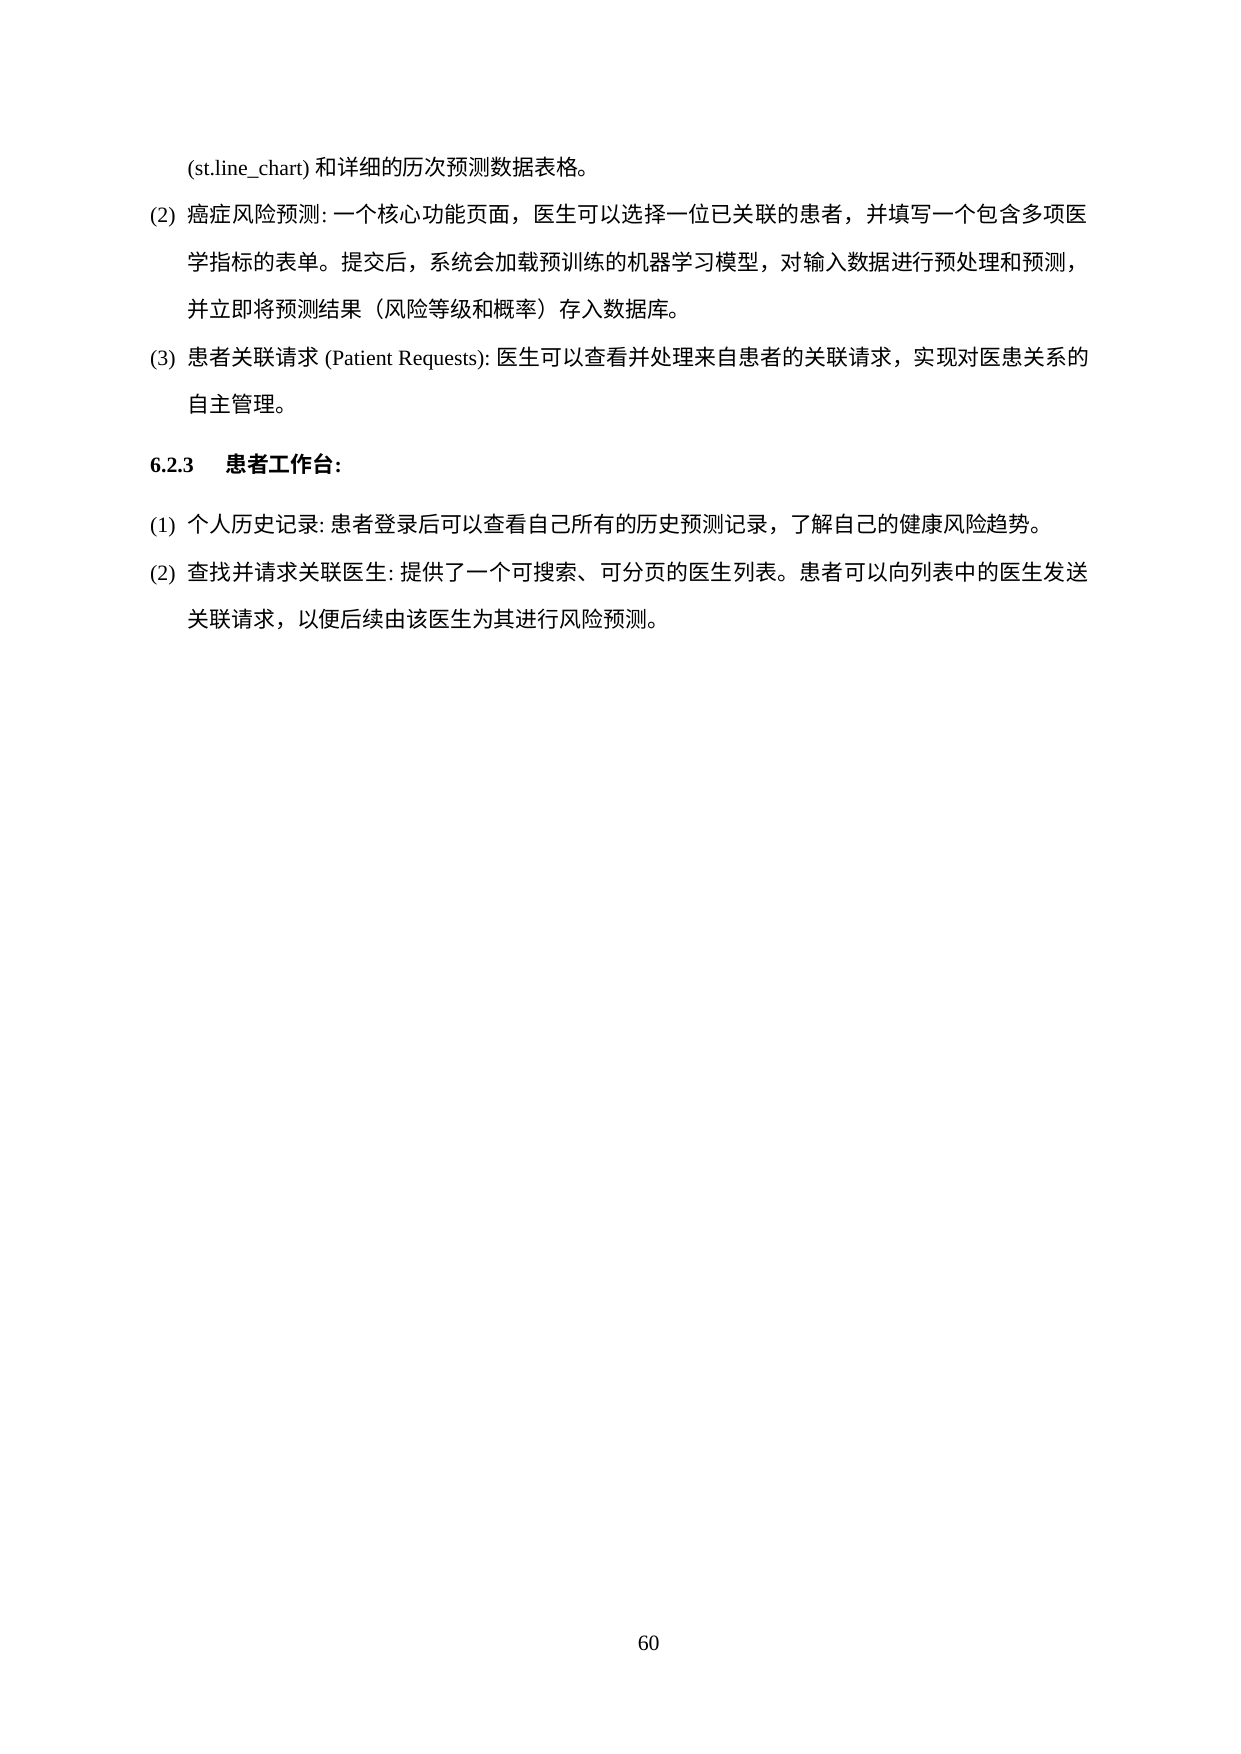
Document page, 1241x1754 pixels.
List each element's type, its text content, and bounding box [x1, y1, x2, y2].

list 查找并请求关联医生: 提供了一个可搜索、可分页的医生列表。患者可以向列表中的医生发送关联请求，以便后续由该医生为其进行风险预测。 [150, 555, 1090, 634]
list 癌症风险预测: 一个核心功能页面，医生可以选择一位已关联的患者，并填写一个包含多项医学指标的表单。提交后，系统会加载预训练的机器学习模型，对输入数据进行预处理和预测，并立即将预测结果（风险等级和概率）存入数据库。 [150, 197, 1090, 324]
list 患者关联请求 (Patient Requests): 医生可以查看并处理来自患者的关联请求，实现对医患关系的自主管理。 [150, 340, 1090, 419]
list 个人历史记录: 患者登录后可以查看自己所有的历史预测记录，了解自己的健康风险趋势。 [150, 507, 1090, 539]
subtitle 患者工作台: [150, 447, 1090, 479]
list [150, 150, 1090, 182]
